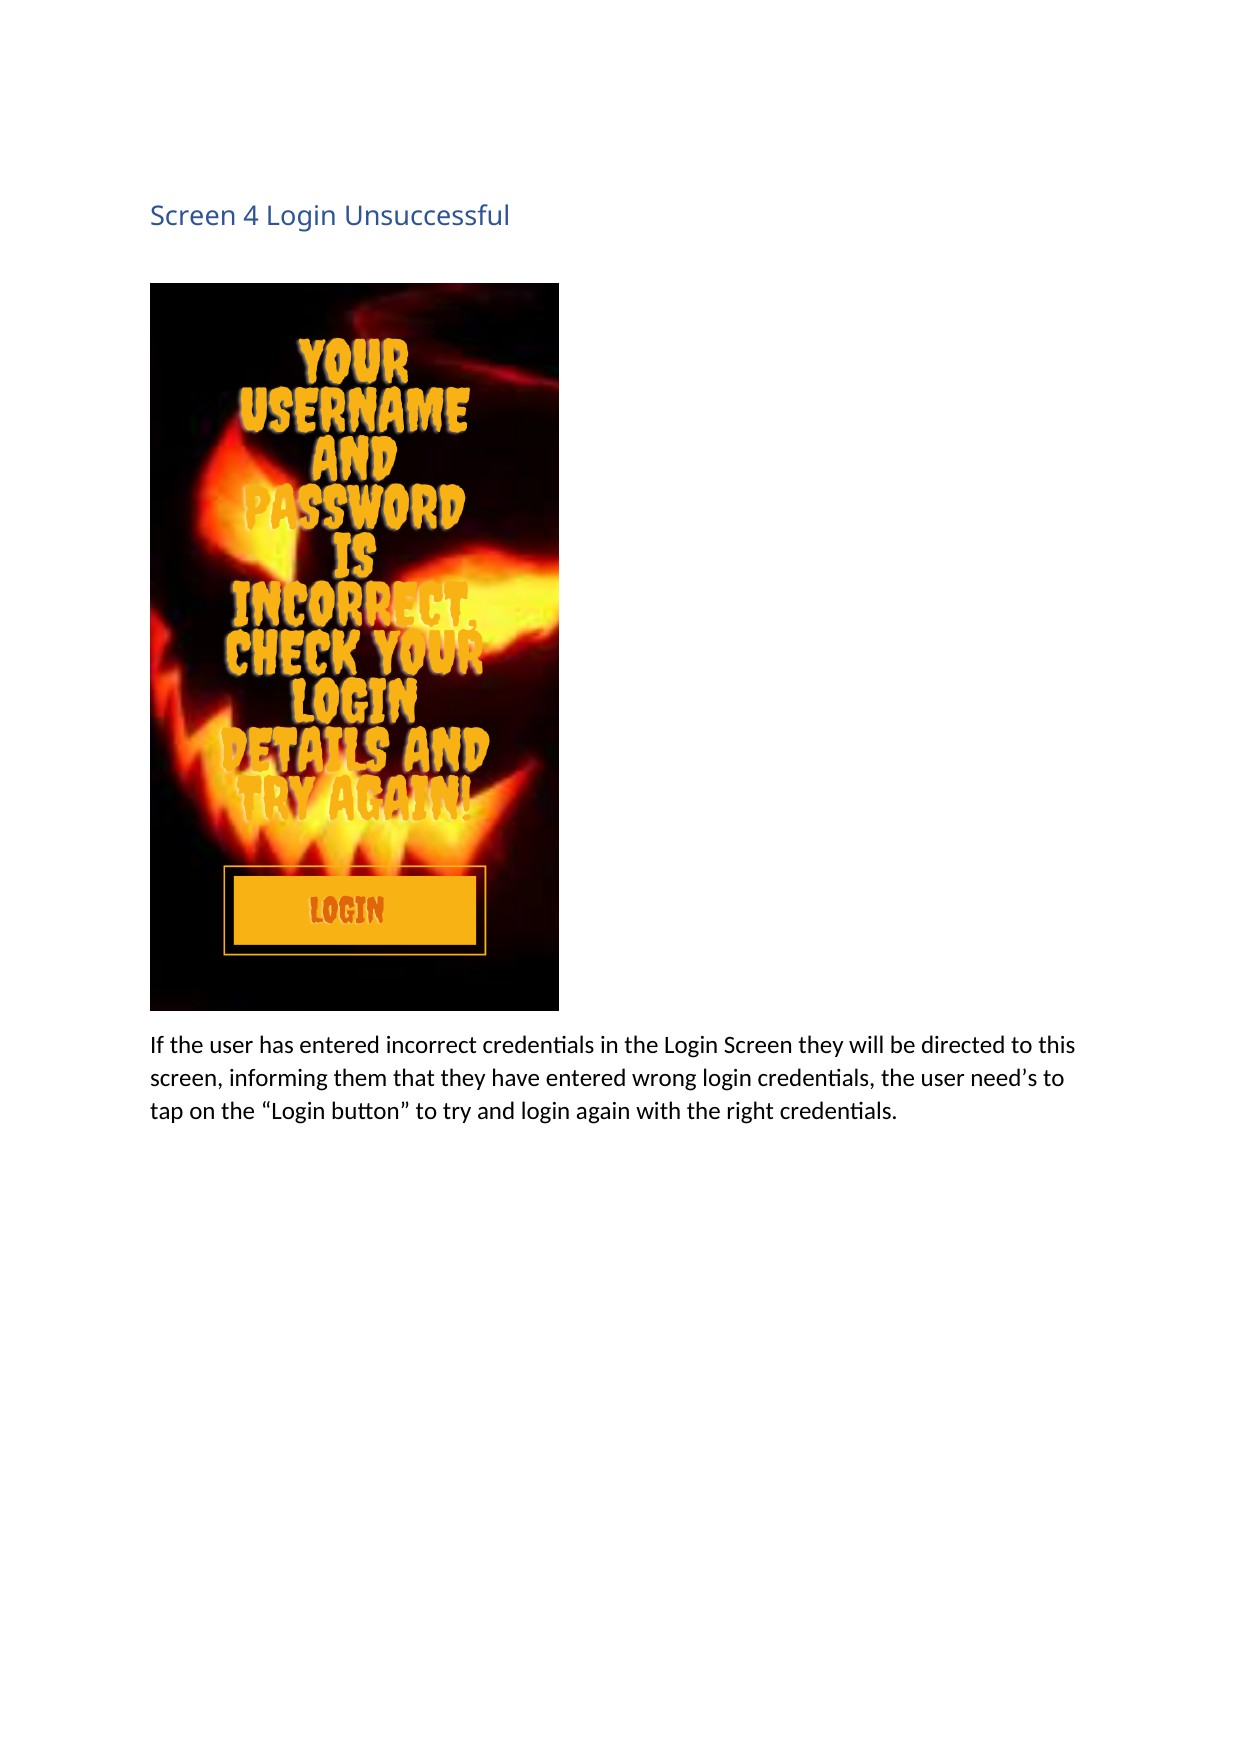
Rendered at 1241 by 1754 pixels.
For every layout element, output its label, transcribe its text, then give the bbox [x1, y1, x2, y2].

subtitle Screen 4 Login Unsuccessful [150, 197, 1090, 234]
text If the user has entered incorrect credentials in the Login Screen they will be directed to this screen, informing them that they have entered wrong login credentials, the user need’s to tap on the “Login button” to try and login again with the right credentials. [150, 1029, 1090, 1126]
picture [150, 283, 559, 1011]
